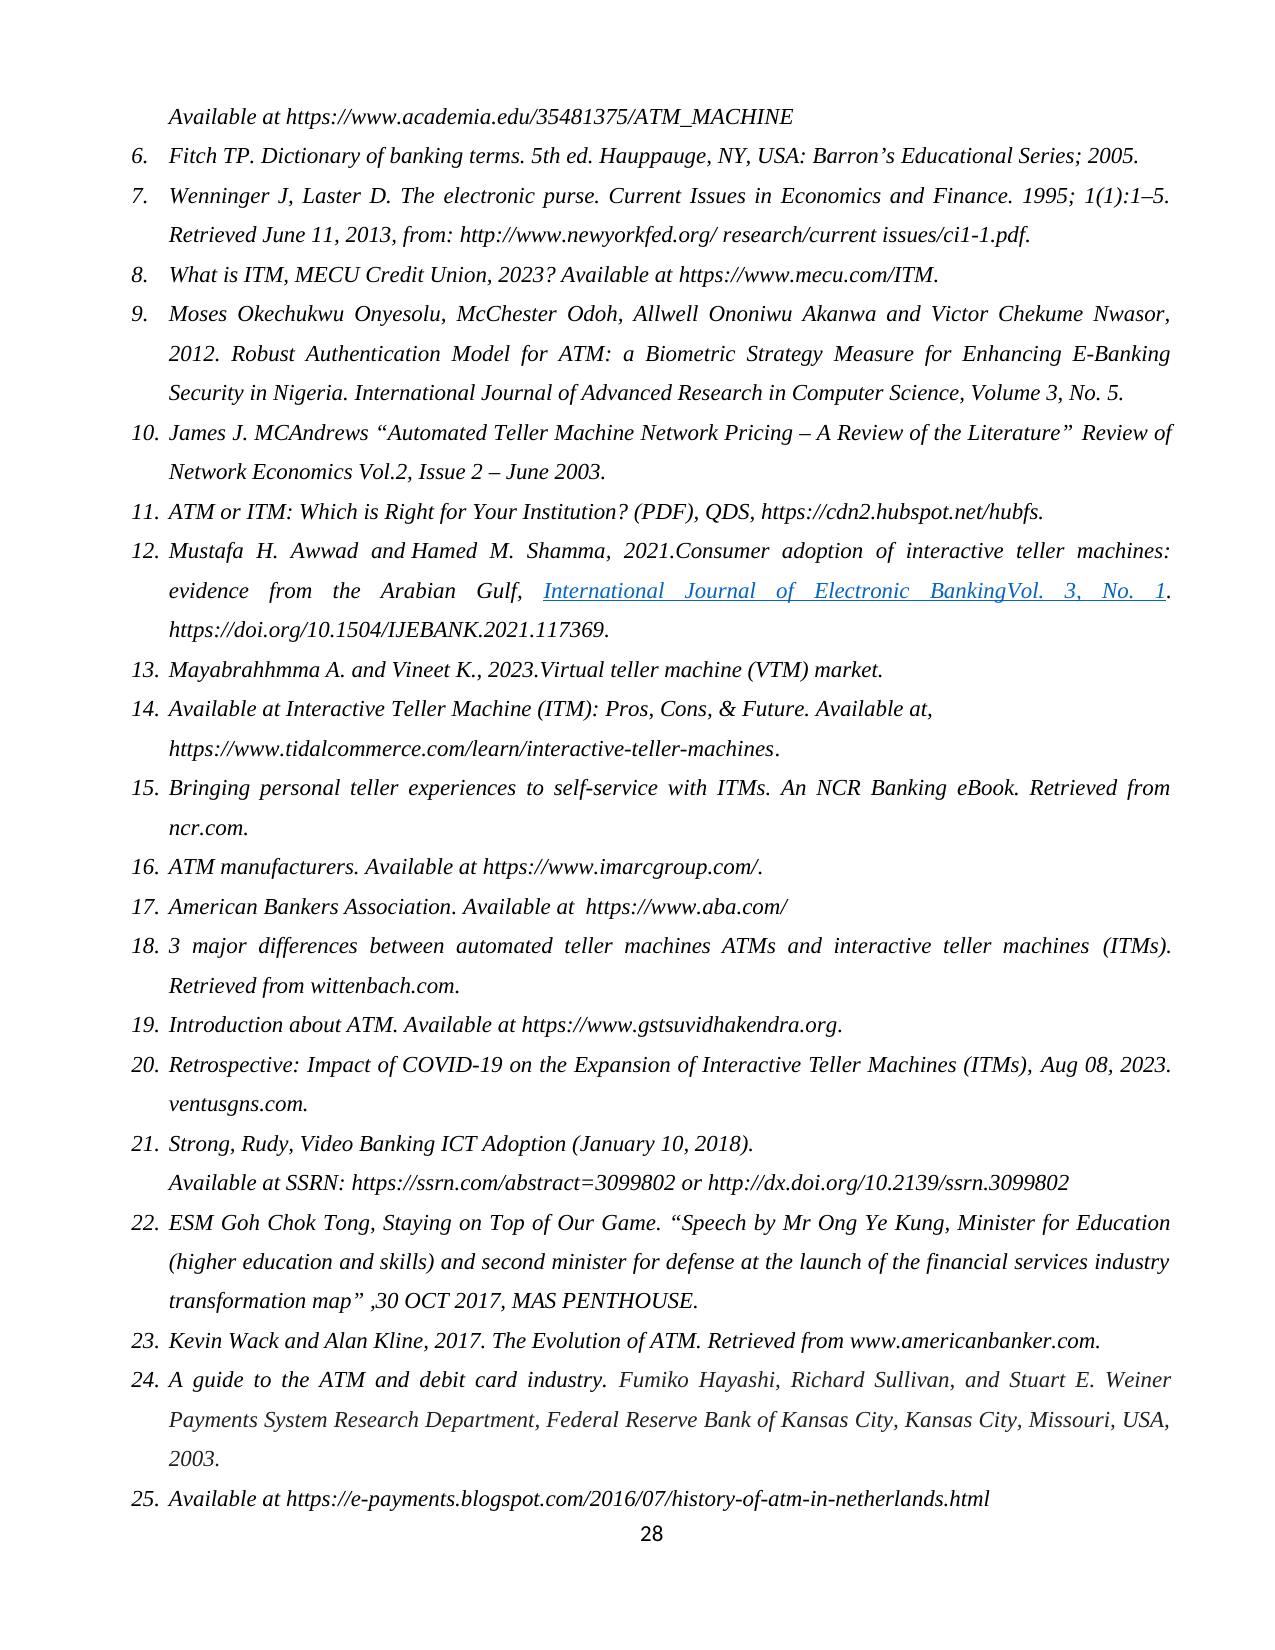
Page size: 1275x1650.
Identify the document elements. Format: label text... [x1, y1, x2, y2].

list Moses Okechukwu Onyesolu, McChester Odoh, Allwell Ononiwu Akanwa and Victor Chekume Nwasor, 2012. Robust Authentication Model for ATM: a Biometric Strategy Measure for Enhancing E-Banking Security in Nigeria. International Journal of Advanced Research in Computer Science, Volume 3, No. 5. [131, 301, 1172, 406]
list ATM or ITM: Which is Right for Your Institution? (PDF), QDS, https://cdn2.hubspot.net/hubfs. [131, 498, 1172, 524]
list James J. MCAndrews “Automated Teller Machine Network Pricing – A Review of the Literature” Review of Network Economics Vol.2, Issue 2 – June 2003. [131, 419, 1172, 485]
list Retrospective: Impact of COVID-19 on the Expansion of Interactive Teller Machines (ITMs), Aug 08, 2023. ventusgns.com. [131, 1051, 1172, 1116]
list Available at SSRN: https://ssrn.com/abstract=3099802 or http://dx.doi.org/10.2139/ssrn.3099802 [169, 1169, 1172, 1195]
list Available at Interactive Teller Machine (ITM): Pros, Cons, & Future. Available at, https://www.tidalcommerce.com/learn/interactive-teller-machines. [131, 695, 1172, 761]
list Available at https://www.academia.edu/35481375/ATM_MACHINE [169, 103, 1172, 129]
list Mustafa H. Awwad and Hamed M. Shamma, 2021.Consumer adoption of interactive teller machines: evidence from the Arabian Gulf, International Journal of Electronic BankingVol. 3, No. 1. https://doi.org/10.1504/IJEBANK.2021.117369. [131, 537, 1172, 643]
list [131, 1366, 1172, 1472]
list ESM Goh Chok Tong, Staying on Top of Our Game. “Speech by Mr Ong Ye Kung, Minister for Education (higher education and skills) and second minister for defense at the launch of the financial services industry transformation map” ,30 OCT 2017, MAS PENTHOUSE. [131, 1208, 1172, 1314]
list Strong, Rudy, Video Banking ICT Adoption (January 10, 2018). [131, 1129, 1172, 1156]
list ATM manufacturers. Available at https://www.imarcgroup.com/. [131, 853, 1172, 879]
list Kevin Wack and Alan Kline, 2017. The Evolution of ATM. Retrieved from www.americanbanker.com. [131, 1327, 1172, 1353]
list Available at https://e-payments.blogspot.com/2016/07/history-of-atm-in-netherlands.html [131, 1485, 1172, 1511]
list 3 major differences between automated teller machines ATMs and interactive teller machines (ITMs). Retrieved from wittenbach.com. [131, 932, 1172, 998]
list What is ITM, MECU Credit Union, 2023? Available at https://www.mecu.com/ITM. [131, 261, 1172, 287]
list Introduction about ATM. Available at https://www.gstsuvidhakendra.org. [131, 1011, 1172, 1037]
list Fitch TP. Dictionary of banking terms. 5th ed. Hauppauge, NY, USA: Barron’s Educational Series; 2005. [131, 143, 1172, 169]
list Mayabrahhmma A. and Vineet K., 2023.Virtual teller machine (VTM) market. [131, 656, 1172, 682]
list Bringing personal teller experiences to self-service with ITMs. An NCR Banking eBook. Retrieved from ncr.com. [131, 774, 1172, 840]
list American Bankers Association. Available at https://www.aba.com/ [131, 893, 1172, 919]
